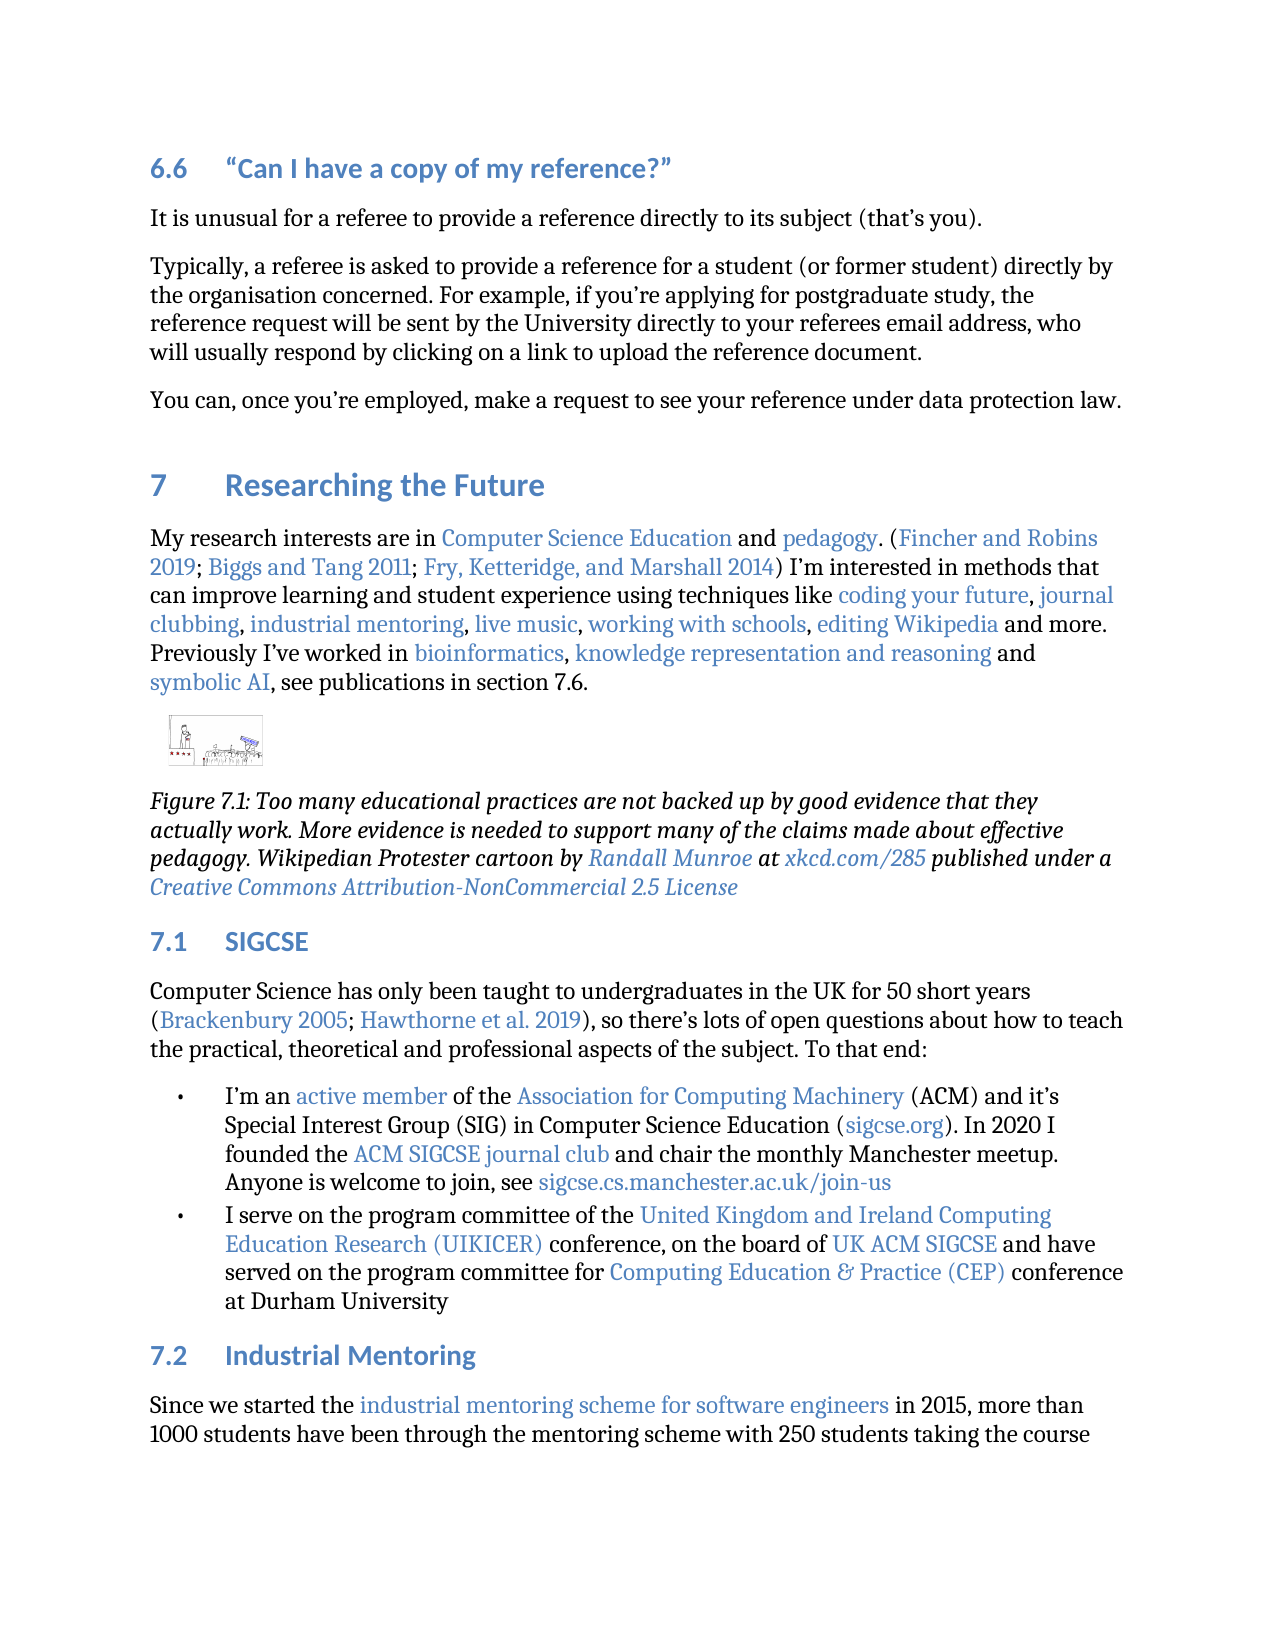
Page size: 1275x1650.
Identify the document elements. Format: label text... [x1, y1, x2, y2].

text It is unusual for a referee to provide a reference directly to its subject (that’s you). [150, 204, 1125, 233]
text My research interests are in Computer Science Education and pedagogy. (Fincher and Robins 2019; Biggs and Tang 2011; Fry, Ketteridge, and Marshall 2014) I’m interested in methods that can improve learning and student experience using techniques like coding your future, journal clubbing, industrial mentoring, live music, working with schools, editing Wikipedia and more. Previously I’ve worked in bioinformatics, knowledge representation and reasoning and symbolic AI, see publications in section 7.6. [150, 524, 1125, 696]
subtitle 6.6 “Can I have a copy of my reference?” [150, 150, 1125, 186]
text Figure 7.1: Too many educational practices are not backed up by good evidence that they actually work. More evidence is needed to support many of the claims made about effective pedagogy. Wikipedian Protester cartoon by Randall Munroe at xkcd.com/285 published under a Creative Commons Attribution-NonCommercial 2.5 License [150, 787, 1125, 902]
text Typically, a referee is asked to provide a reference for a student (or former student) directly by the organisation concerned. For example, if you’re applying for postgraduate study, the reference request will be sent by the University directly to your referees email address, who will usually respond by clicking on a link to upload the reference document. [150, 252, 1125, 367]
subtitle 7 Researching the Future [150, 464, 1125, 505]
list I serve on the program committee of the United Kingdom and Ireland Computing Education Research (UIKICER) conference, on the board of UK ACM SIGCSE and have served on the program committee for Computing Education & Practice (CEP) conference at Durham University [175, 1201, 1125, 1316]
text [150, 1391, 1125, 1448]
picture [168, 715, 263, 766]
list I’m an active member of the Association for Computing Machinery (ACM) and it’s Special Interest Group (SIG) in Computer Science Education (sigcse.org). In 2020 I founded the ACM SIGCSE journal club and chair the monthly Manchester meetup. Anyone is welcome to join, see sigcse.cs.manchester.ac.uk/join-us [175, 1082, 1125, 1197]
subtitle 7.2 Industrial Mentoring [150, 1337, 1125, 1372]
subtitle 7.1 SIGCSE [150, 923, 1125, 958]
text Computer Science has only been taught to undergraduates in the UK for 50 short years (Brackenbury 2005; Hawthorne et al. 2019), so there’s lots of open questions about how to teach the practical, theoretical and professional aspects of the subject. To that end: [150, 977, 1125, 1063]
text You can, once you’re employed, make a request to see your reference under data protection law. [150, 386, 1125, 414]
